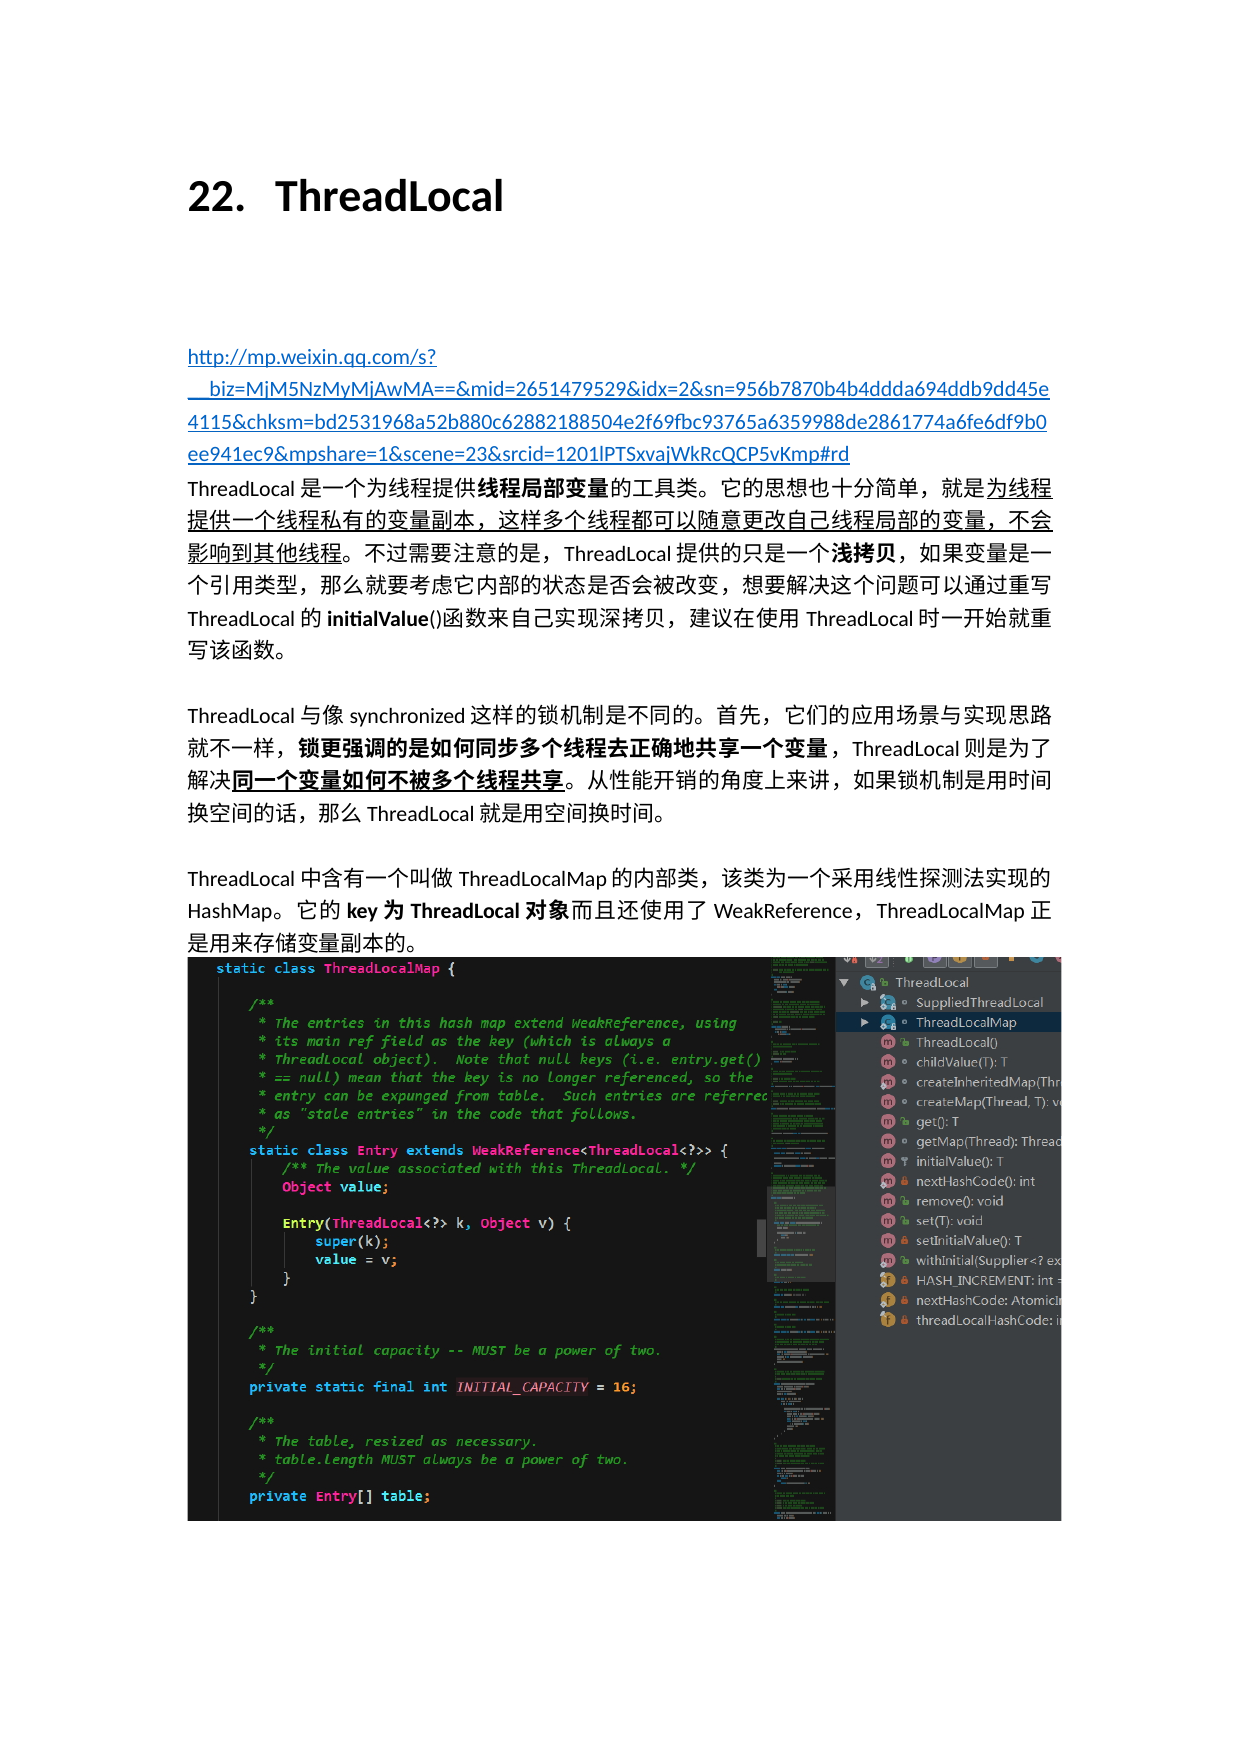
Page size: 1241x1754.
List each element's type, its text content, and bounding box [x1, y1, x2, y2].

text http://mp.weixin.qq.com/s?__biz=MjM5NzMyMjAwMA==&mid=2651479529&idx=2&sn=956b7870b4b4ddda694ddb9dd45e4115&chksm=bd2531968a52b880c62882188504e2f69fbc93765a6359988de2861774a6fe6df9b0ee941ec9&mpshare=1&scene=23&srcid=1201lPTSxvajWkRcQCP5vKmp#rd [187, 340, 1053, 470]
picture [187, 957, 1062, 1521]
text ThreadLocal与像synchronized这样的锁机制是不同的。首先，它们的应用场景与实现思路就不一样，锁更强调的是如何同步多个线程去正确地共享一个变量，ThreadLocal则是为了解决同一个变量如何不被多个线程共享。从性能开销的角度上来讲，如果锁机制是用时间换空间的话，那么ThreadLocal就是用空间换时间。 [187, 698, 1053, 828]
text ThreadLocal是一个为线程提供线程局部变量的工具类。它的思想也十分简单，就是为线程提供一个线程私有的变量副本，这样多个线程都可以随意更改自己线程局部的变量，不会影响到其他线程。不过需要注意的是，ThreadLocal提供的只是一个浅拷贝，如果变量是一个引用类型，那么就要考虑它内部的状态是否会被改变，想要解决这个问题可以通过重写ThreadLocal的initialValue()函数来自己实现深拷贝，建议在使用ThreadLocal时一开始就重写该函数。 [187, 531, 1053, 665]
subtitle ThreadLocal [187, 162, 1053, 227]
text ThreadLocal中含有一个叫做ThreadLocalMap的内部类，该类为一个采用线性探测法实现的HashMap。它的key为ThreadLocal对象而且还使用了WeakReference，ThreadLocalMap正是用来存储变量副本的。 [187, 860, 1053, 957]
text ThreadLocal是一个为线程提供线程局部变量的工具类。它的思想也十分简单，就是为线程提供一个线程私有的变量副本，这样多个线程都可以随意更改自己线程局部的变量，不会影响到其他线程。不过需要注意的是，ThreadLocal提供的只是一个浅拷贝，如果变量是一个引用类型，那么就要考虑它内部的状态是否会被改变，想要解决这个问题可以通过重写ThreadLocal的initialValue()函数来自己实现深拷贝，建议在使用ThreadLocal时一开始就重写该函数。 [187, 470, 1053, 530]
